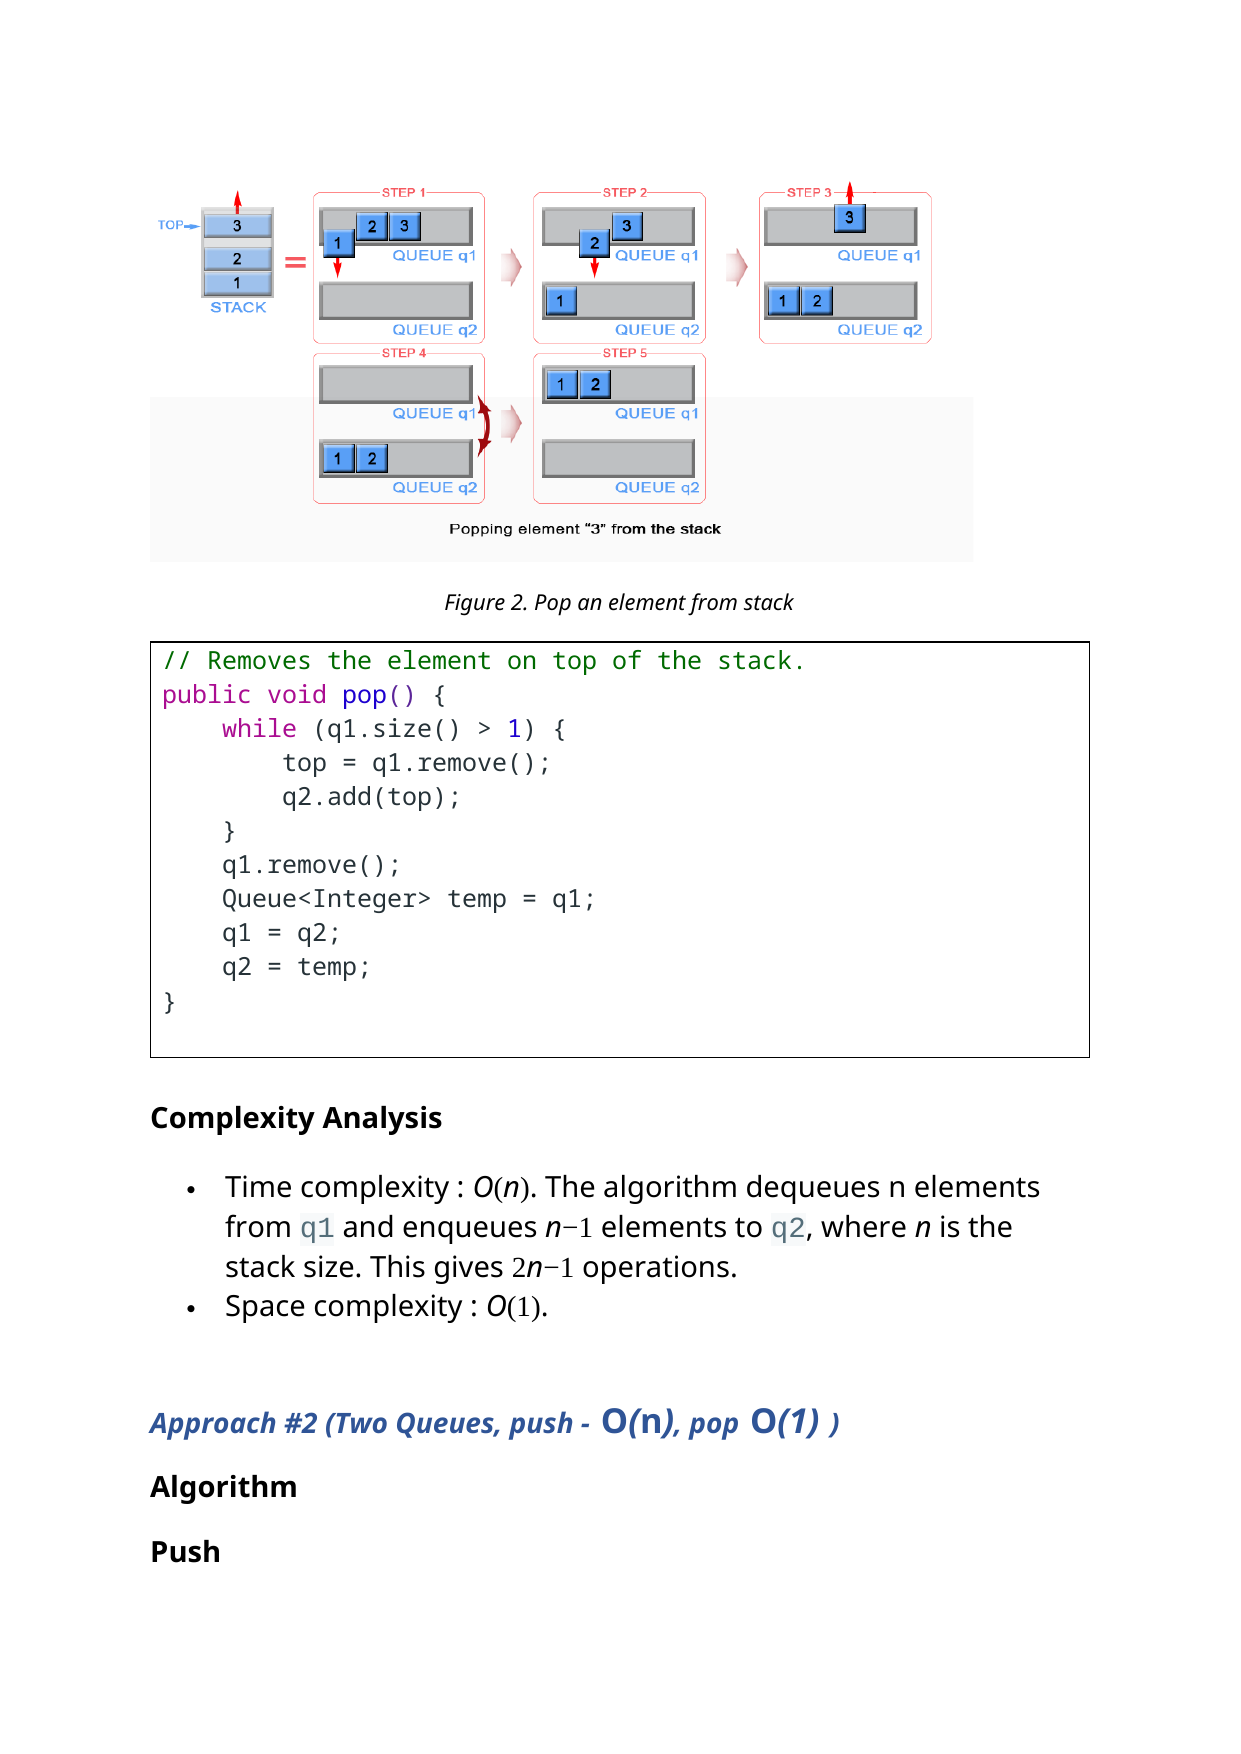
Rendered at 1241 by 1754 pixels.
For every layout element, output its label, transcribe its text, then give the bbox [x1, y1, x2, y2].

subtitle Approach #2 (Two Queues, push - O(n), pop O(1) ) [150, 1357, 1090, 1443]
text Push [150, 1531, 1090, 1571]
list Time complexity : O(n). The algorithm dequeues n elements from q1 and enqueues n−1 elements to q2, where n is the stack size. This gives 2n−1 operations. [187, 1166, 1090, 1286]
table_header // Removes the element on top of the stack. public void pop() { while (q1.size() > 1) { top = q1.remove(); q2.add(top); } q1.remove(); Queue<Integer> temp = q1; q1 = q2; q2 = temp; } [151, 643, 1089, 1057]
list Space complexity : O(1). [187, 1286, 1090, 1325]
picture [150, 150, 974, 562]
text Figure 2. Pop an element from stack [150, 587, 1090, 616]
text Algorithm [150, 1467, 1090, 1506]
text Complexity Analysis [150, 1058, 1090, 1137]
